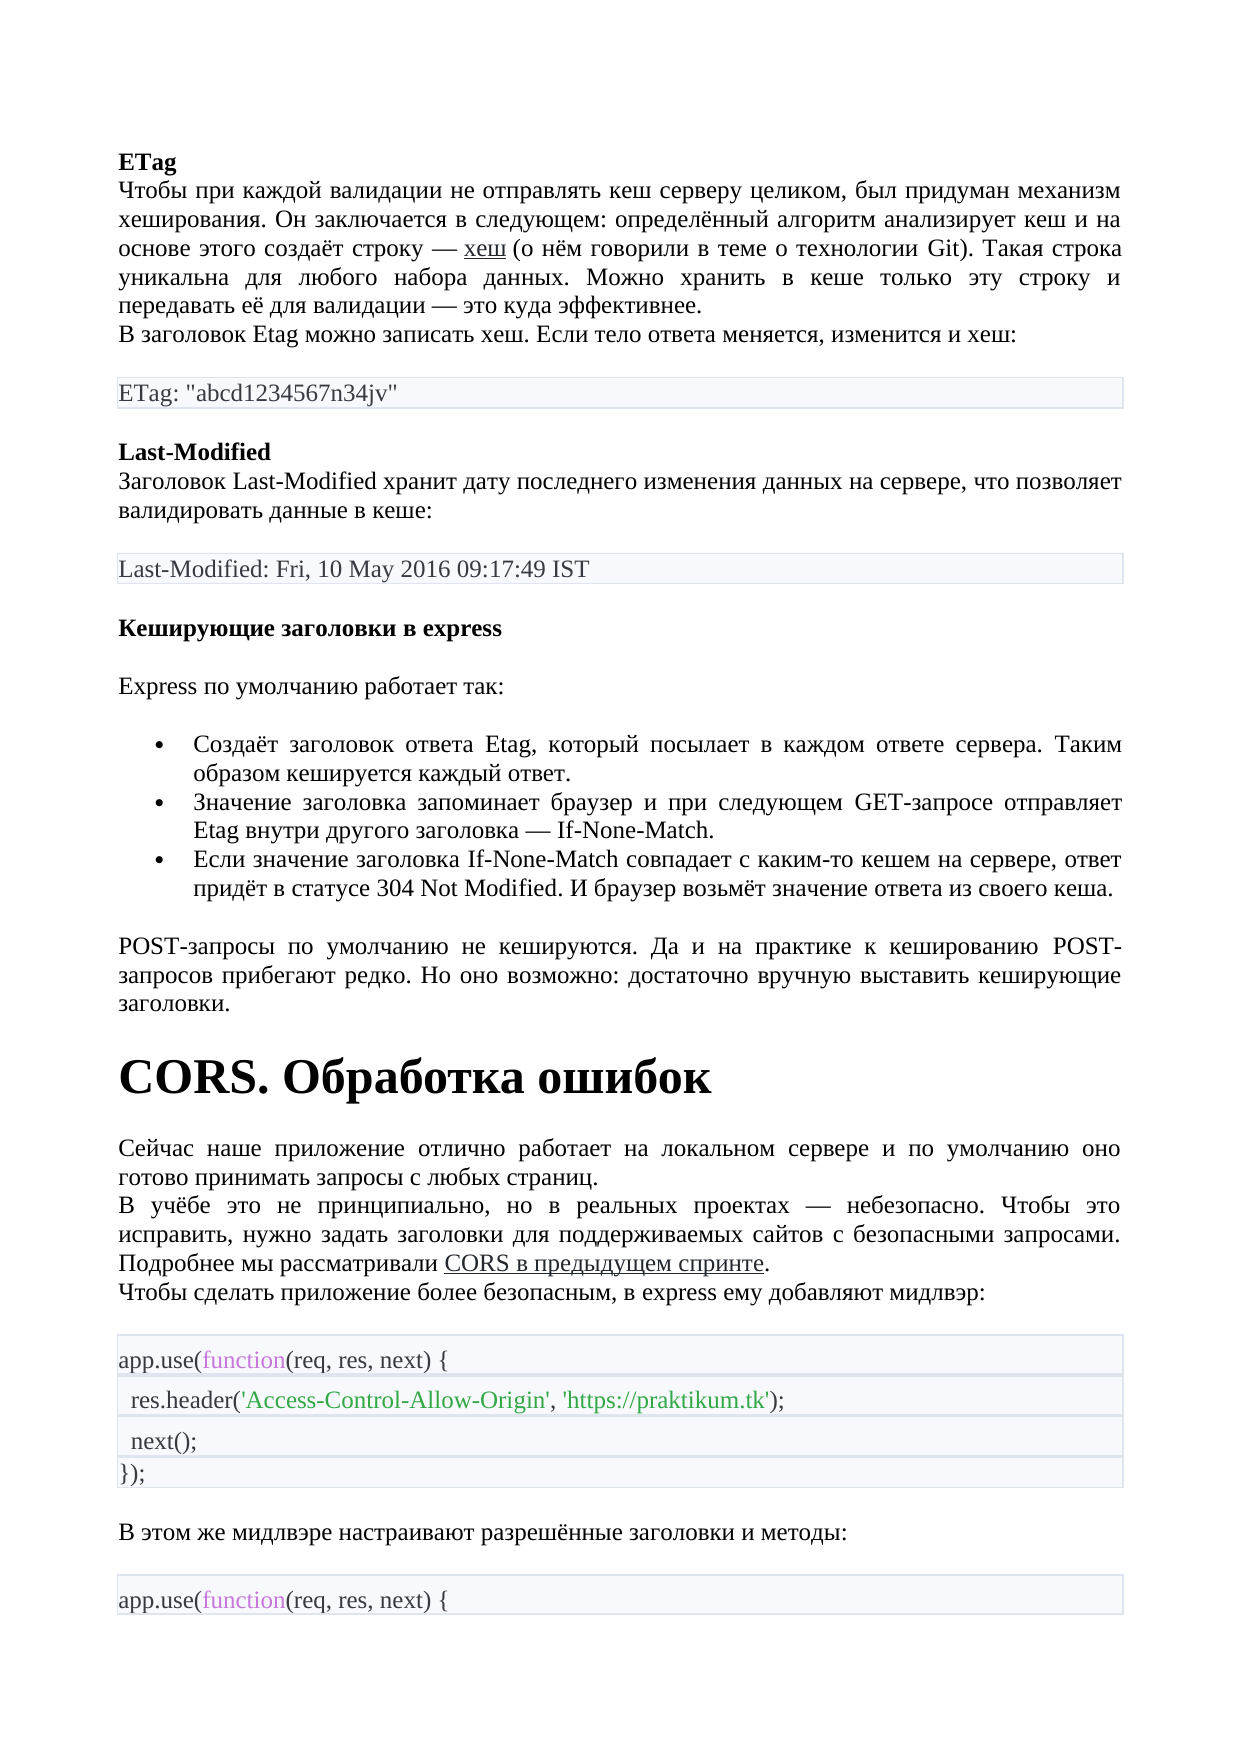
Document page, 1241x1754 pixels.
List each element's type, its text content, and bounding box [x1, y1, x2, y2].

text }); [118, 1458, 1122, 1487]
text app.use(function(req, res, next) { [118, 1336, 1122, 1373]
subtitle CORS. Обработка ошибок [118, 1046, 1122, 1104]
text next(); [118, 1417, 1122, 1455]
text POST-запросы по умолчанию не кешируются. Да и на практике к кешированию POST-запросов прибегают редко. Но оно возможно: достаточно вручную выставить кеширующие заголовки. [118, 931, 1122, 1017]
text ETag [118, 147, 1122, 176]
text В этом же мидлвэре настраивают разрешённые заголовки и методы: [118, 1517, 1122, 1546]
text Чтобы сделать приложение более безопасным, в express ему добавляют мидлвэр: [118, 1277, 1122, 1306]
text Заголовок Last-Modified хранит дату последнего изменения данных на сервере, что позволяет валидировать данные в кеше: [118, 466, 1122, 524]
list Если значение заголовка If-None-Match совпадает с каким-то кешем на сервере, ответ придёт в статусе 304 Not Modified. И браузер возьмёт значение ответа из своего кеша. [156, 844, 1122, 902]
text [118, 1377, 1122, 1414]
text app.use(function(req, res, next) { [118, 1576, 1122, 1613]
text Чтобы при каждой валидации не отправлять кеш серверу целиком, был придуман механизм хеширования. Он заключается в следующем: определённый алгоритм анализирует кеш и на основе этого создаёт строку — хеш (о нём говорили в теме о технологии Git). Такая строка уникальна для любого набора данных. Можно хранить в кеше только эту строку и передавать её для валидации — это куда эффективнее. [118, 176, 1122, 319]
list Значение заголовка запоминает браузер и при следующем GET-запросе отправляет Etag внутри другого заголовка — If-None-Match. [156, 787, 1122, 844]
text В учёбе это не принципиально, но в реальных проектах — небезопасно. Чтобы это исправить, нужно задать заголовки для поддерживаемых сайтов с безопасными запросами. Подробнее мы рассматривали CORS в предыдущем спринте. [118, 1191, 1122, 1277]
text Сейчас наше приложение отлично работает на локальном сервере и по умолчанию оно готово принимать запросы с любых страниц. [118, 1133, 1122, 1191]
text Last-Modified: Fri, 10 May 2016 09:17:49 IST [118, 554, 1122, 583]
text В заголовок Etag можно записать хеш. Если тело ответа меняется, изменится и хеш: [118, 319, 1122, 348]
text Last-Modified [118, 437, 1122, 466]
subtitle Кеширующие заголовки в express [118, 613, 1122, 642]
text Express по умолчанию работает так: [118, 671, 1122, 700]
text ETag: "abcd1234567n34jv" [118, 378, 1122, 407]
list Создаёт заголовок ответа Etag, который посылает в каждом ответе сервера. Таким образом кешируется каждый ответ. [156, 729, 1122, 787]
